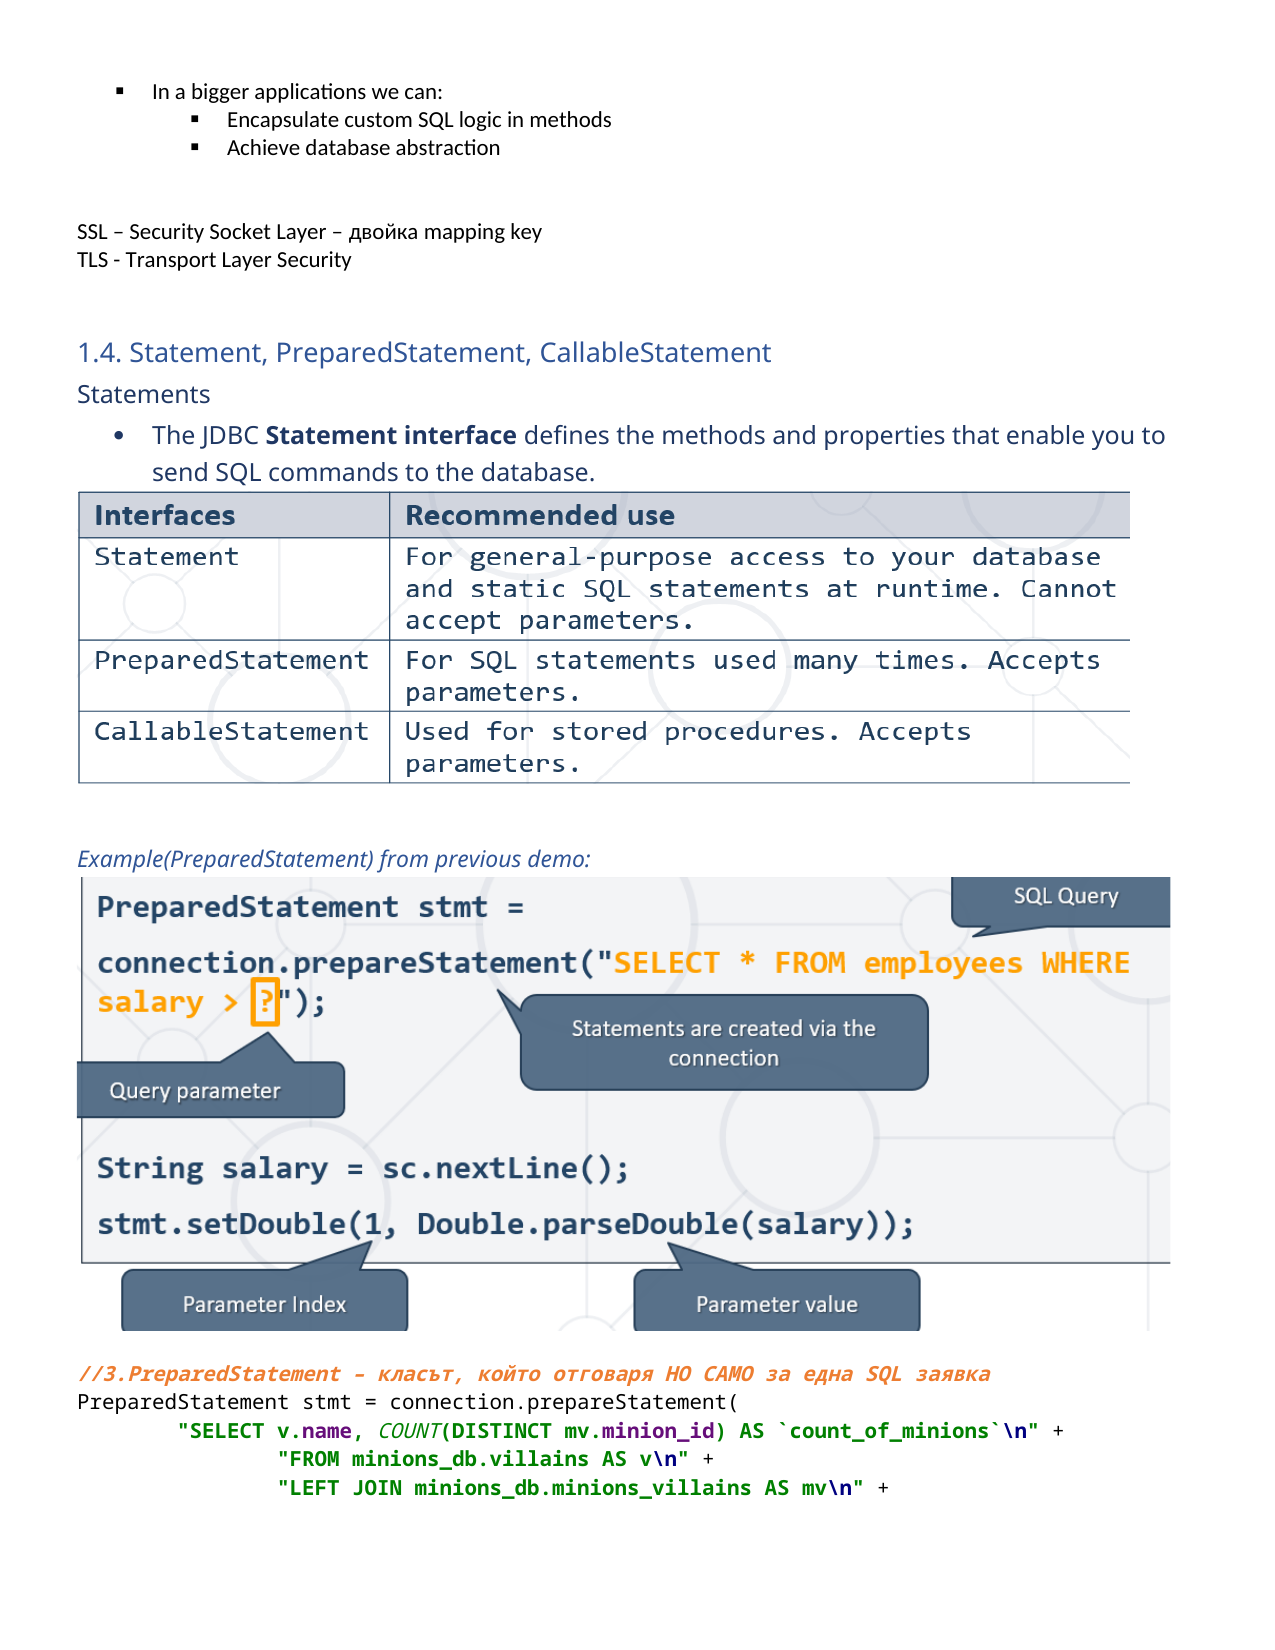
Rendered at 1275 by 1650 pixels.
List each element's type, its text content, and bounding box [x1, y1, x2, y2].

subtitle Example(PreparedStatement) from previous demo: [77, 843, 1198, 874]
subtitle Statements [77, 377, 1198, 411]
subtitle 1.4. Statement, PreparedStatement, CallableStatement [77, 333, 1198, 370]
list Encapsulate custom SQL logic in methods [189, 105, 1198, 133]
picture [76, 491, 1130, 784]
subtitle The JDBC Statement interface defines the methods and properties that enable you to send SQL commands to the database. [114, 418, 1198, 489]
text SSL – Security Socket Layer – двойка mapping key [77, 217, 1198, 245]
list Achieve database abstraction [189, 133, 1198, 161]
text TLS - Transport Layer Security [77, 245, 1198, 273]
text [77, 1359, 1198, 1501]
picture [76, 877, 1171, 1331]
list In a bigger applications we can: [114, 77, 1198, 105]
